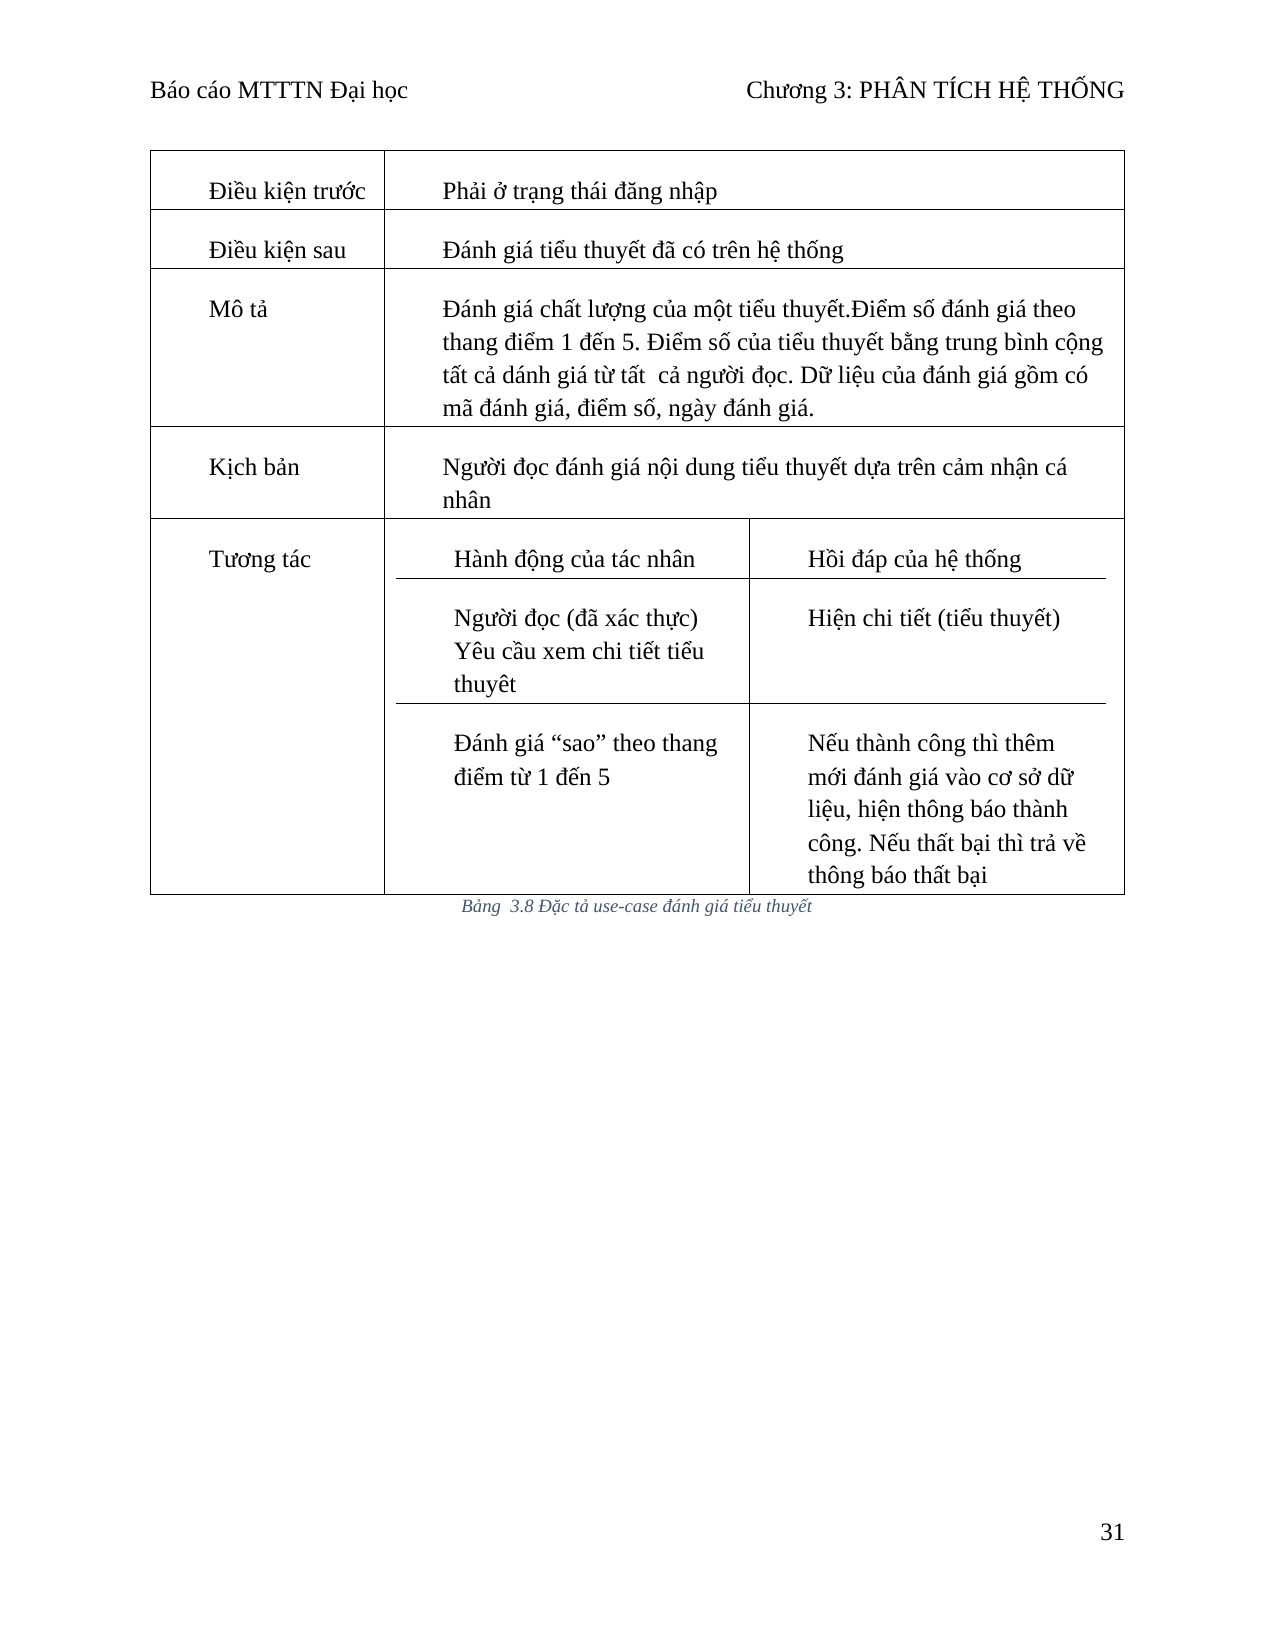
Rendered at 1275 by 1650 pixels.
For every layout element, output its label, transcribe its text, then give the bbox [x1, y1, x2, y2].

table_cell Kịch bản [151, 427, 384, 518]
table_cell [750, 519, 1124, 894]
table_cell Phải ở trạng thái đăng nhập [385, 151, 1124, 209]
table_cell Người đọc đánh giá nội dung tiểu thuyết dựa trên cảm nhận cá nhân [385, 427, 1124, 518]
table_cell Mô tả [151, 269, 384, 426]
table_cell [385, 519, 749, 894]
table_cell Đánh giá chất lượng của một tiểu thuyết.Điểm số đánh giá theo thang điểm 1 đến 5. Điểm số của tiểu thuyết bằng trung bình cộng tất cả dánh giá từ tất cả người đọc. Dữ liệu của đánh giá gồm có mã đánh giá, điểm số, ngày đánh giá. [385, 269, 1124, 426]
table_cell Điều kiện sau [151, 210, 384, 268]
table_cell Tương tác [151, 519, 384, 894]
table_cell Điều kiện trước [151, 151, 384, 209]
table_cell Đánh giá tiểu thuyết đã có trên hệ thống [385, 210, 1124, 268]
